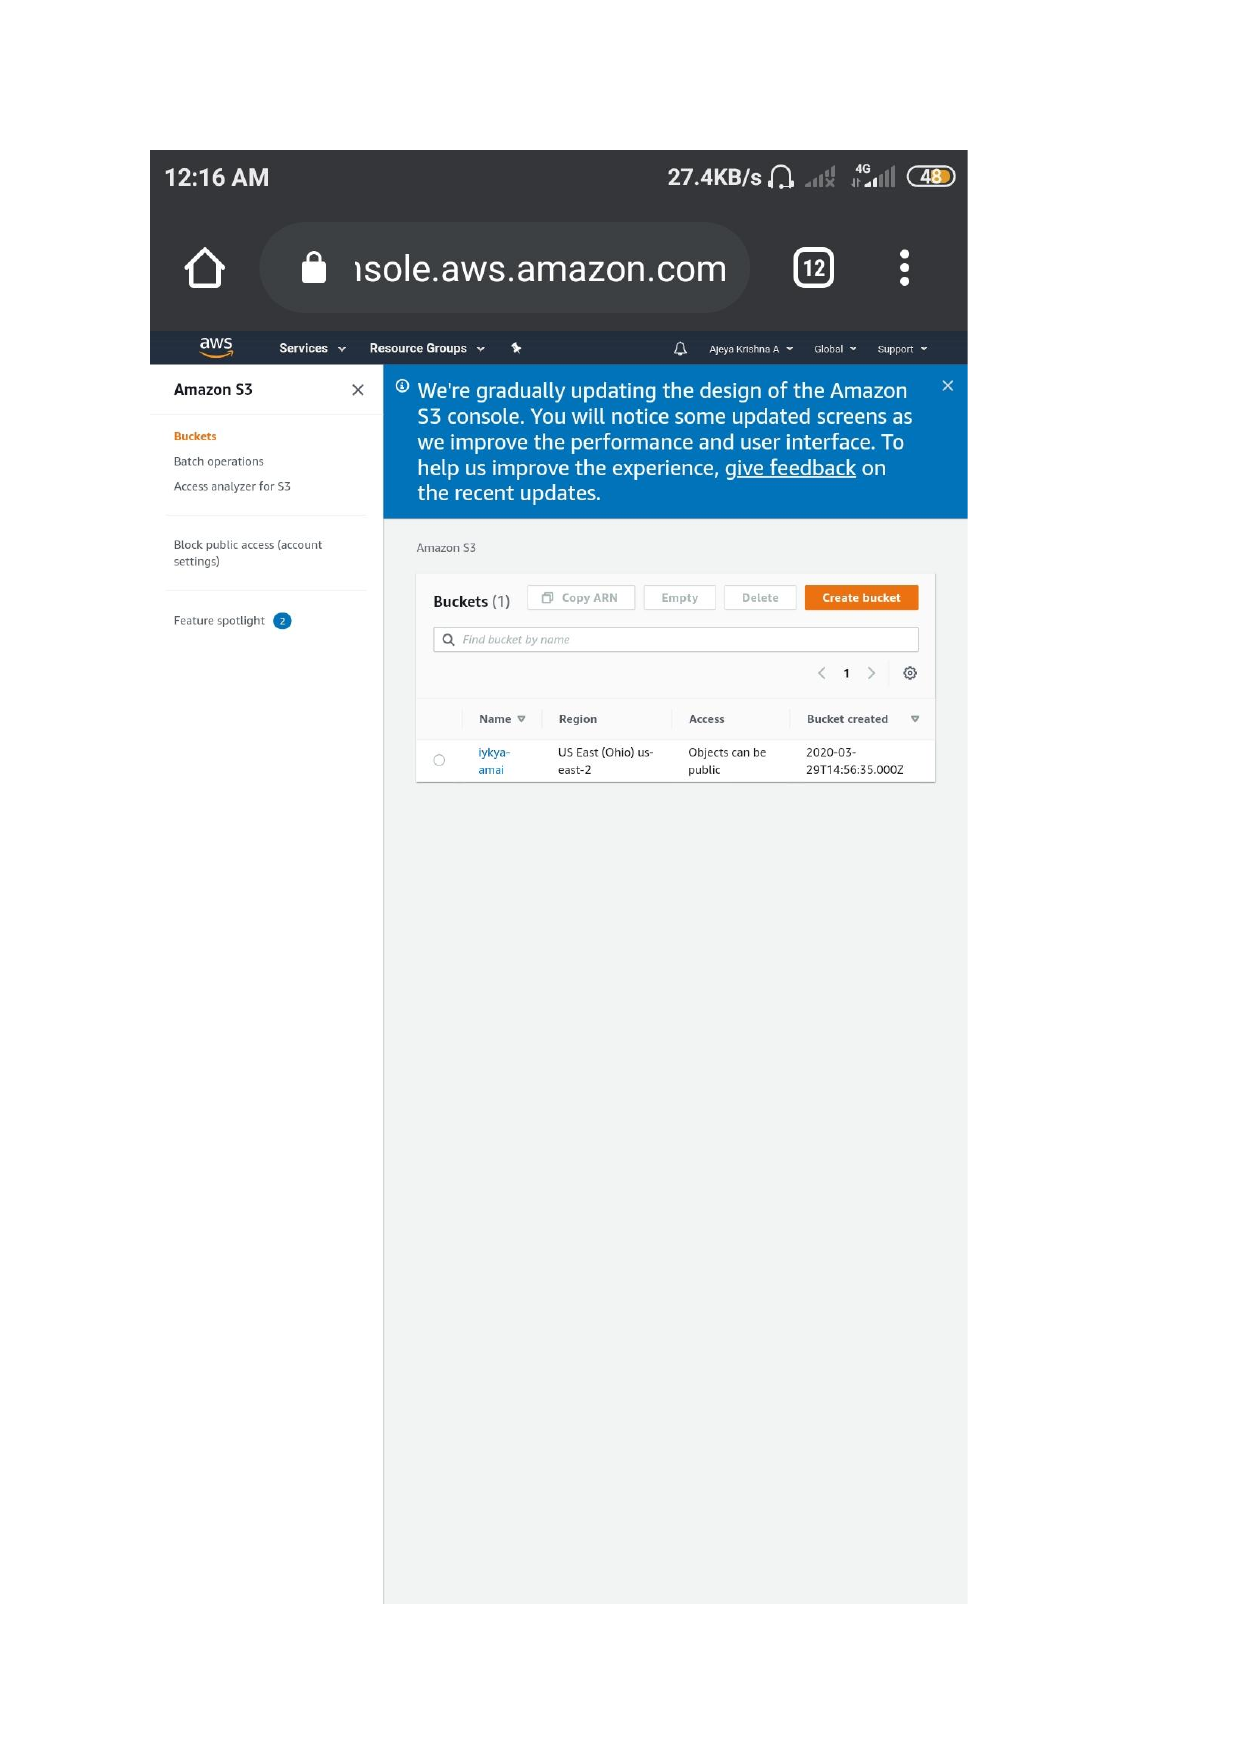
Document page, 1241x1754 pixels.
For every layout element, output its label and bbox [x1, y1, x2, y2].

picture [150, 150, 968, 1604]
